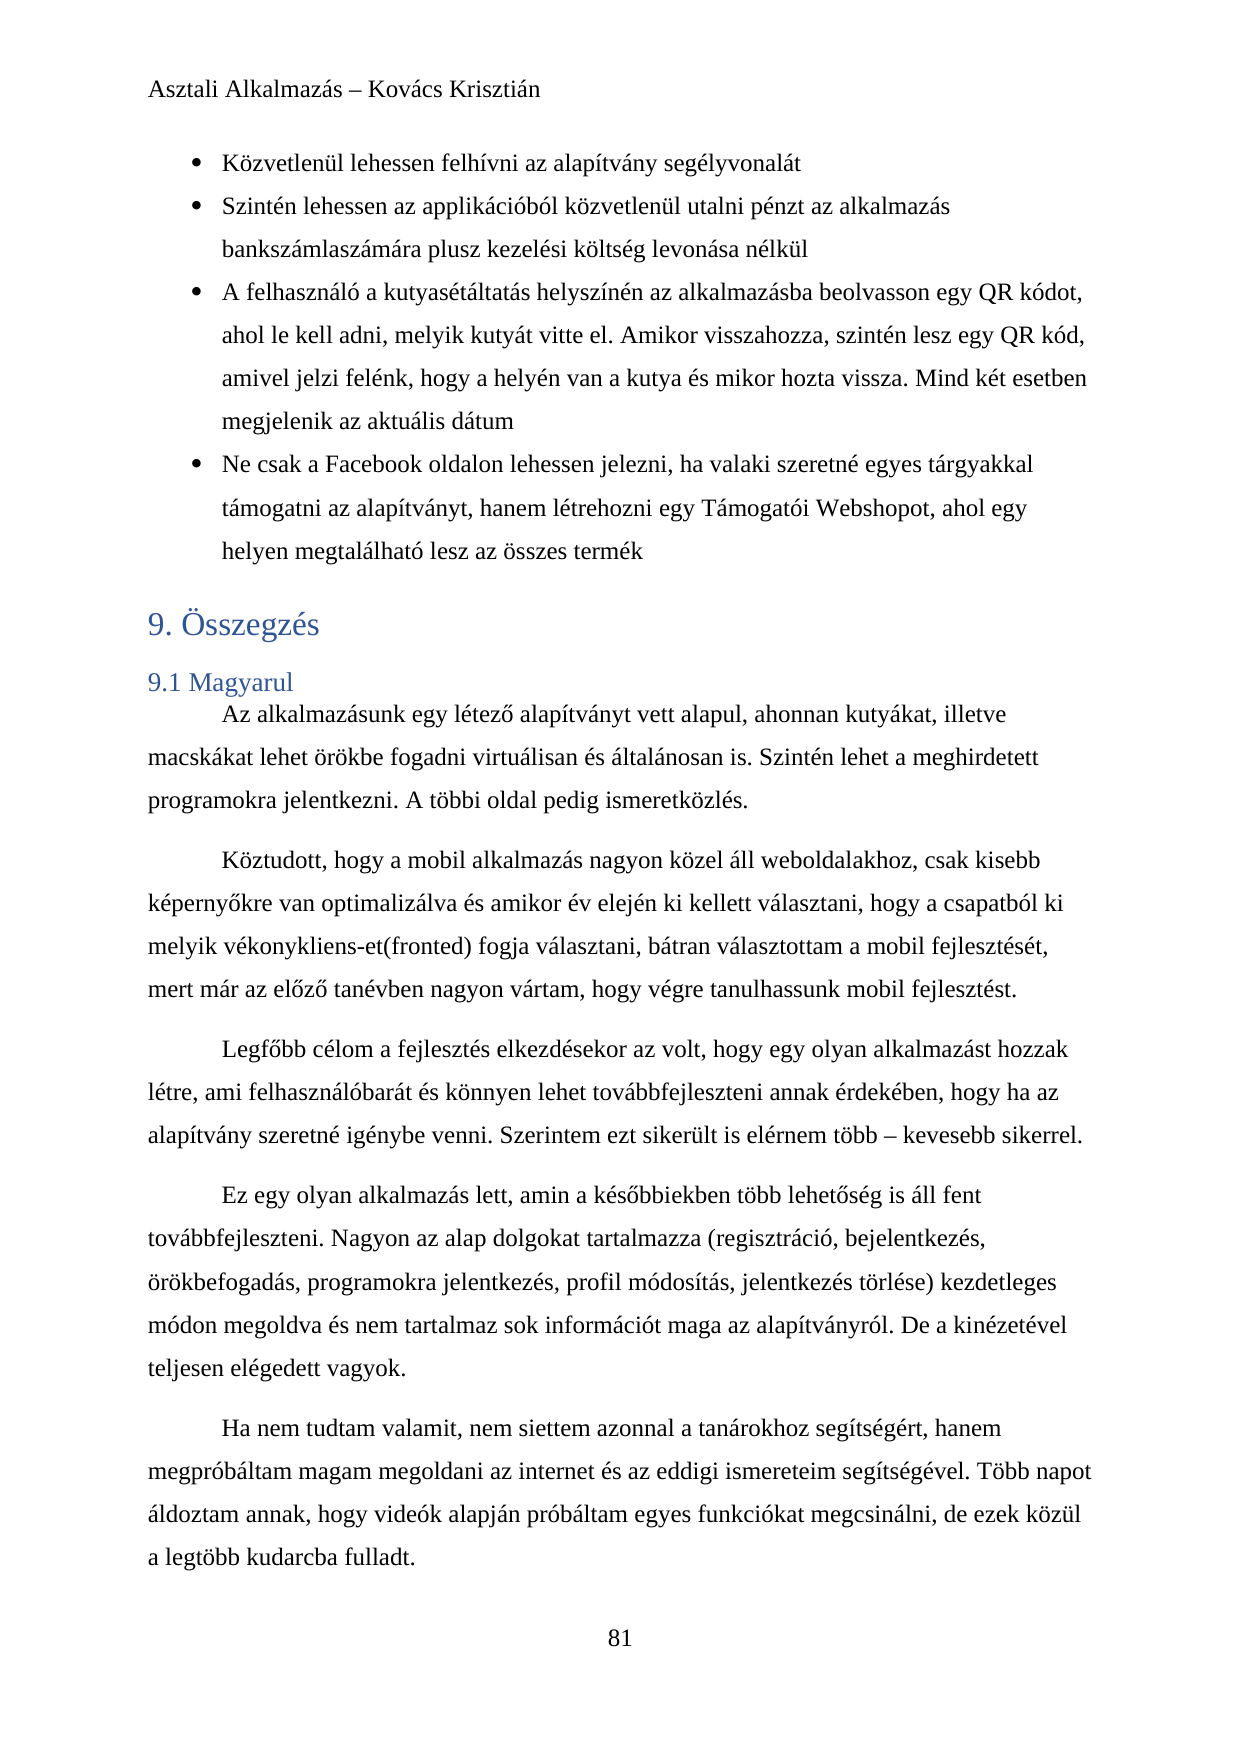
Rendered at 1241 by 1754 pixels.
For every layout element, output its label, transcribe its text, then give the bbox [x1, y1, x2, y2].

text Köztudott, hogy a mobil alkalmazás nagyon közel áll weboldalakhoz, csak kisebb képernyőkre van optimalizálva és amikor év elején ki kellett választani, hogy a csapatból ki melyik vékonykliens-et(fronted) fogja választani, bátran választottam a mobil fejlesztését, mert már az előző tanévben nagyon vártam, hogy végre tanulhassunk mobil fejlesztést. [148, 845, 1092, 1003]
text Legfőbb célom a fejlesztés elkezdésekor az volt, hogy egy olyan alkalmazást hozzak létre, ami felhasználóbarát és könnyen lehet továbbfejleszteni annak érdekében, hogy ha az alapítvány szeretné igénybe venni. Szerintem ezt sikerült is elérnem több – kevesebb sikerrel. [148, 1034, 1092, 1149]
list Ne csak a Facebook oldalon lehessen jelezni, ha valaki szeretné egyes tárgyakkal támogatni az alapítványt, hanem létrehozni egy Támogatói Webshopot, ahol egy helyen megtalálható lesz az összes termék [192, 449, 1092, 564]
subtitle 9. Összegzés [148, 604, 1092, 642]
subtitle 9.1 Magyarul [148, 666, 1092, 697]
list A felhasználó a kutyasétáltatás helyszínén az alkalmazásba beolvasson egy QR kódot, ahol le kell adni, melyik kutyát vitte el. Amikor visszahozza, szintén lesz egy QR kód, amivel jelzi felénk, hogy a helyén van a kutya és mikor hozta vissza. Mind két esetben megjelenik az aktuális dátum [192, 277, 1092, 435]
text Ez egy olyan alkalmazás lett, amin a későbbiekben több lehetőség is áll fent továbbfejleszteni. Nagyon az alap dolgokat tartalmazza (regisztráció, bejelentkezés, örökbefogadás, programokra jelentkezés, profil módosítás, jelentkezés törlése) kezdetleges módon megoldva és nem tartalmaz sok információt maga az alapítványról. De a kinézetével teljesen elégedett vagyok. [148, 1180, 1092, 1382]
list Szintén lehessen az applikációból közvetlenül utalni pénzt az alkalmazás bankszámlaszámára plusz kezelési költség levonása nélkül [192, 191, 1092, 263]
text Ha nem tudtam valamit, nem siettem azonnal a tanárokhoz segítségért, hanem megpróbáltam magam megoldani az internet és az eddigi ismereteim segítségével. Több napot áldoztam annak, hogy videók alapján próbáltam egyes funkciókat megcsinálni, de ezek közül a legtöbb kudarcba fulladt. [148, 1413, 1092, 1571]
list Közvetlenül lehessen felhívni az alapítvány segélyvonalát [192, 148, 1092, 176]
text Az alkalmazásunk egy létező alapítványt vett alapul, ahonnan kutyákat, illetve macskákat lehet örökbe fogadni virtuálisan és általánosan is. Szintén lehet a meghirdetett programokra jelentkezni. A többi oldal pedig ismeretközlés. [148, 699, 1092, 814]
